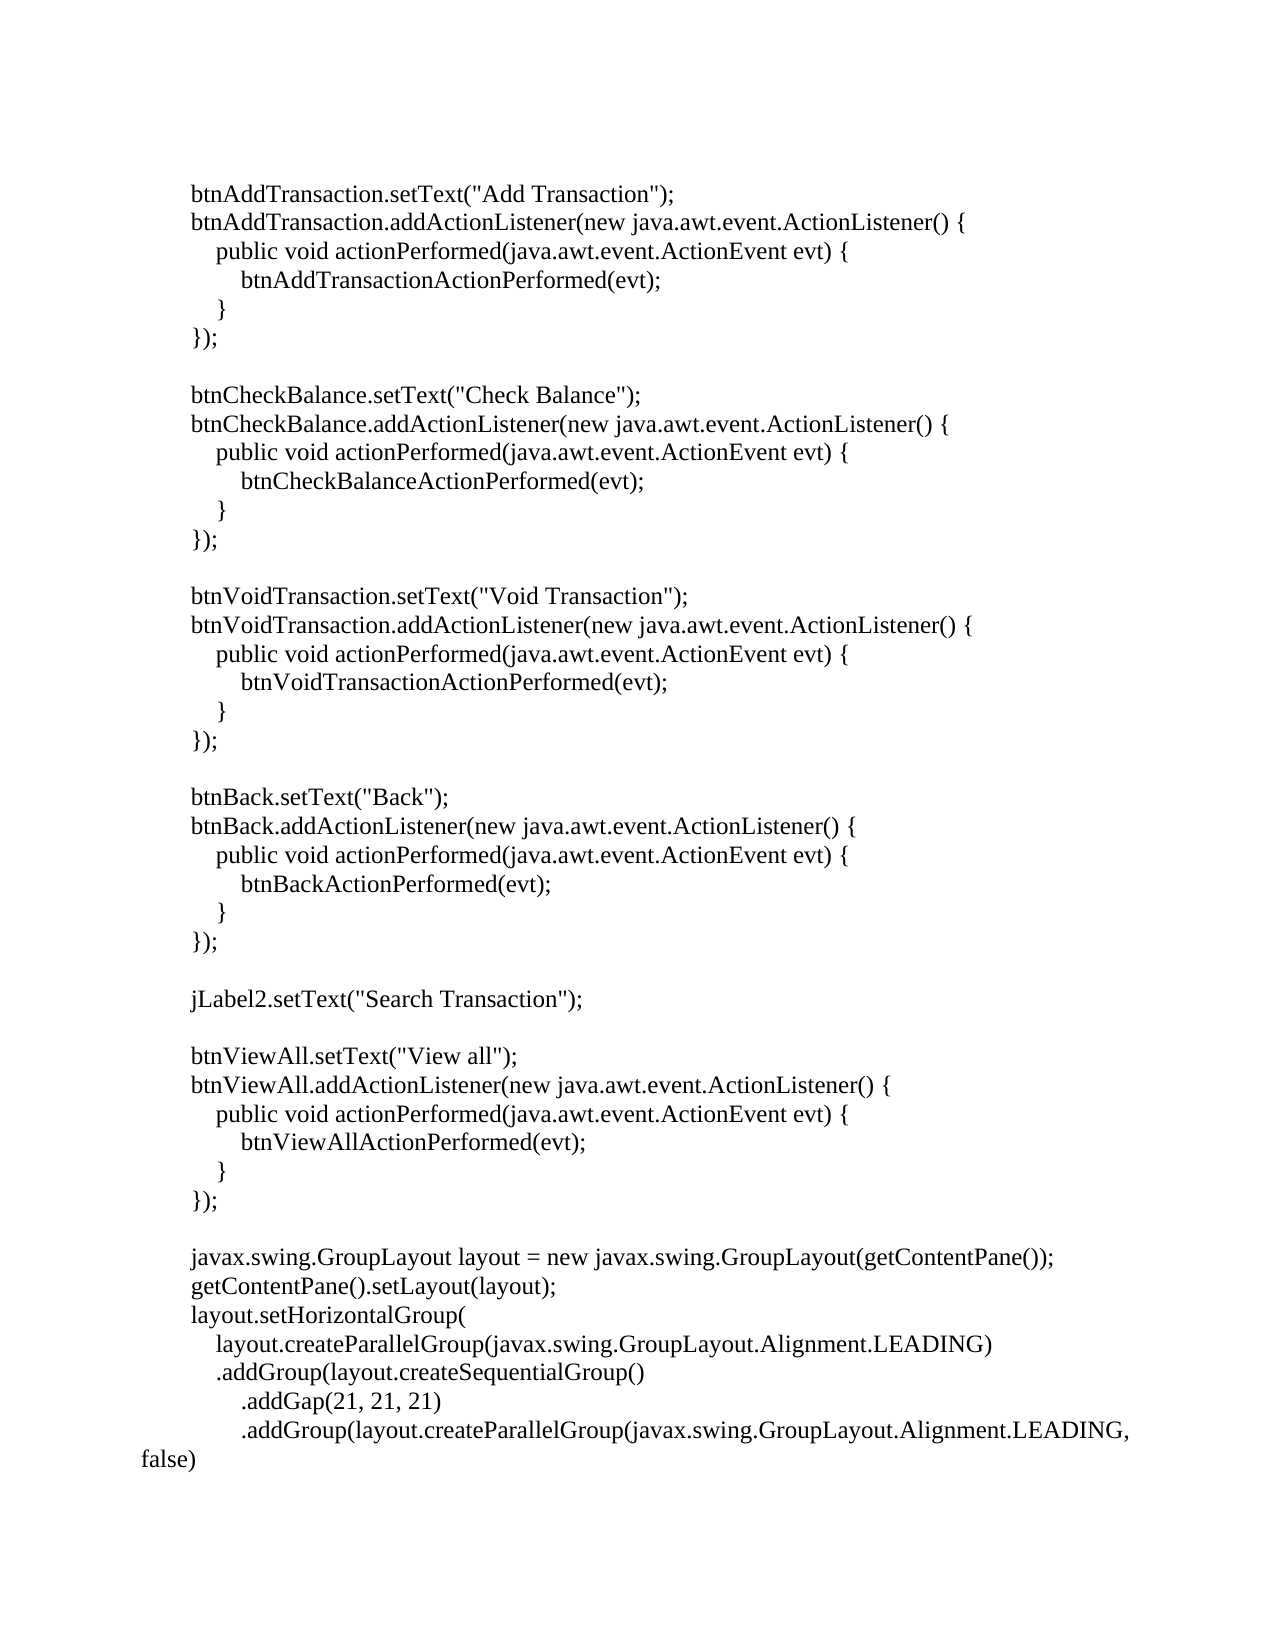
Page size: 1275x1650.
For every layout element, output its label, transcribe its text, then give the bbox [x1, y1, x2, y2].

text btnBack.setText("Back"); [141, 782, 1172, 811]
text btnViewAll.setText("View all"); [141, 1041, 1172, 1070]
text }); [141, 725, 1172, 754]
text } [141, 897, 1172, 926]
text btnAddTransaction.addActionListener(new java.awt.event.ActionListener() { [141, 207, 1172, 236]
text }); [141, 524, 1172, 552]
text layout.createParallelGroup(javax.swing.GroupLayout.Alignment.LEADING) [141, 1329, 1172, 1357]
text } [141, 1156, 1172, 1185]
text btnViewAll.addActionListener(new java.awt.event.ActionListener() { [141, 1070, 1172, 1099]
text } [141, 294, 1172, 322]
text }); [141, 322, 1172, 351]
text } [141, 495, 1172, 524]
text }); [141, 1185, 1172, 1214]
text btnBack.addActionListener(new java.awt.event.ActionListener() { [141, 811, 1172, 840]
text .addGroup(layout.createSequentialGroup() [141, 1357, 1172, 1386]
text btnCheckBalance.setText("Check Balance"); [141, 380, 1172, 409]
text btnBackActionPerformed(evt); [141, 869, 1172, 897]
text getContentPane().setLayout(layout); [141, 1271, 1172, 1300]
text .addGroup(layout.createParallelGroup(javax.swing.GroupLayout.Alignment.LEADING, false) [141, 1415, 1172, 1472]
text layout.setHorizontalGroup( [141, 1300, 1172, 1329]
text btnCheckBalance.addActionListener(new java.awt.event.ActionListener() { [141, 409, 1172, 437]
text public void actionPerformed(java.awt.event.ActionEvent evt) { [141, 1099, 1172, 1127]
text public void actionPerformed(java.awt.event.ActionEvent evt) { [141, 840, 1172, 869]
text btnAddTransaction.setText("Add Transaction"); [141, 179, 1172, 207]
text } [141, 696, 1172, 725]
text btnVoidTransaction.addActionListener(new java.awt.event.ActionListener() { [141, 610, 1172, 639]
text btnAddTransactionActionPerformed(evt); [141, 265, 1172, 294]
text public void actionPerformed(java.awt.event.ActionEvent evt) { [141, 639, 1172, 667]
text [141, 236, 1172, 265]
text jLabel2.setText("Search Transaction"); [141, 984, 1172, 1012]
text btnCheckBalanceActionPerformed(evt); [141, 466, 1172, 495]
text }); [141, 926, 1172, 955]
text javax.swing.GroupLayout layout = new javax.swing.GroupLayout(getContentPane()); [141, 1242, 1172, 1271]
text btnVoidTransaction.setText("Void Transaction"); [141, 581, 1172, 610]
text public void actionPerformed(java.awt.event.ActionEvent evt) { [141, 437, 1172, 466]
text btnViewAllActionPerformed(evt); [141, 1127, 1172, 1156]
text .addGap(21, 21, 21) [141, 1386, 1172, 1415]
text btnVoidTransactionActionPerformed(evt); [141, 667, 1172, 696]
